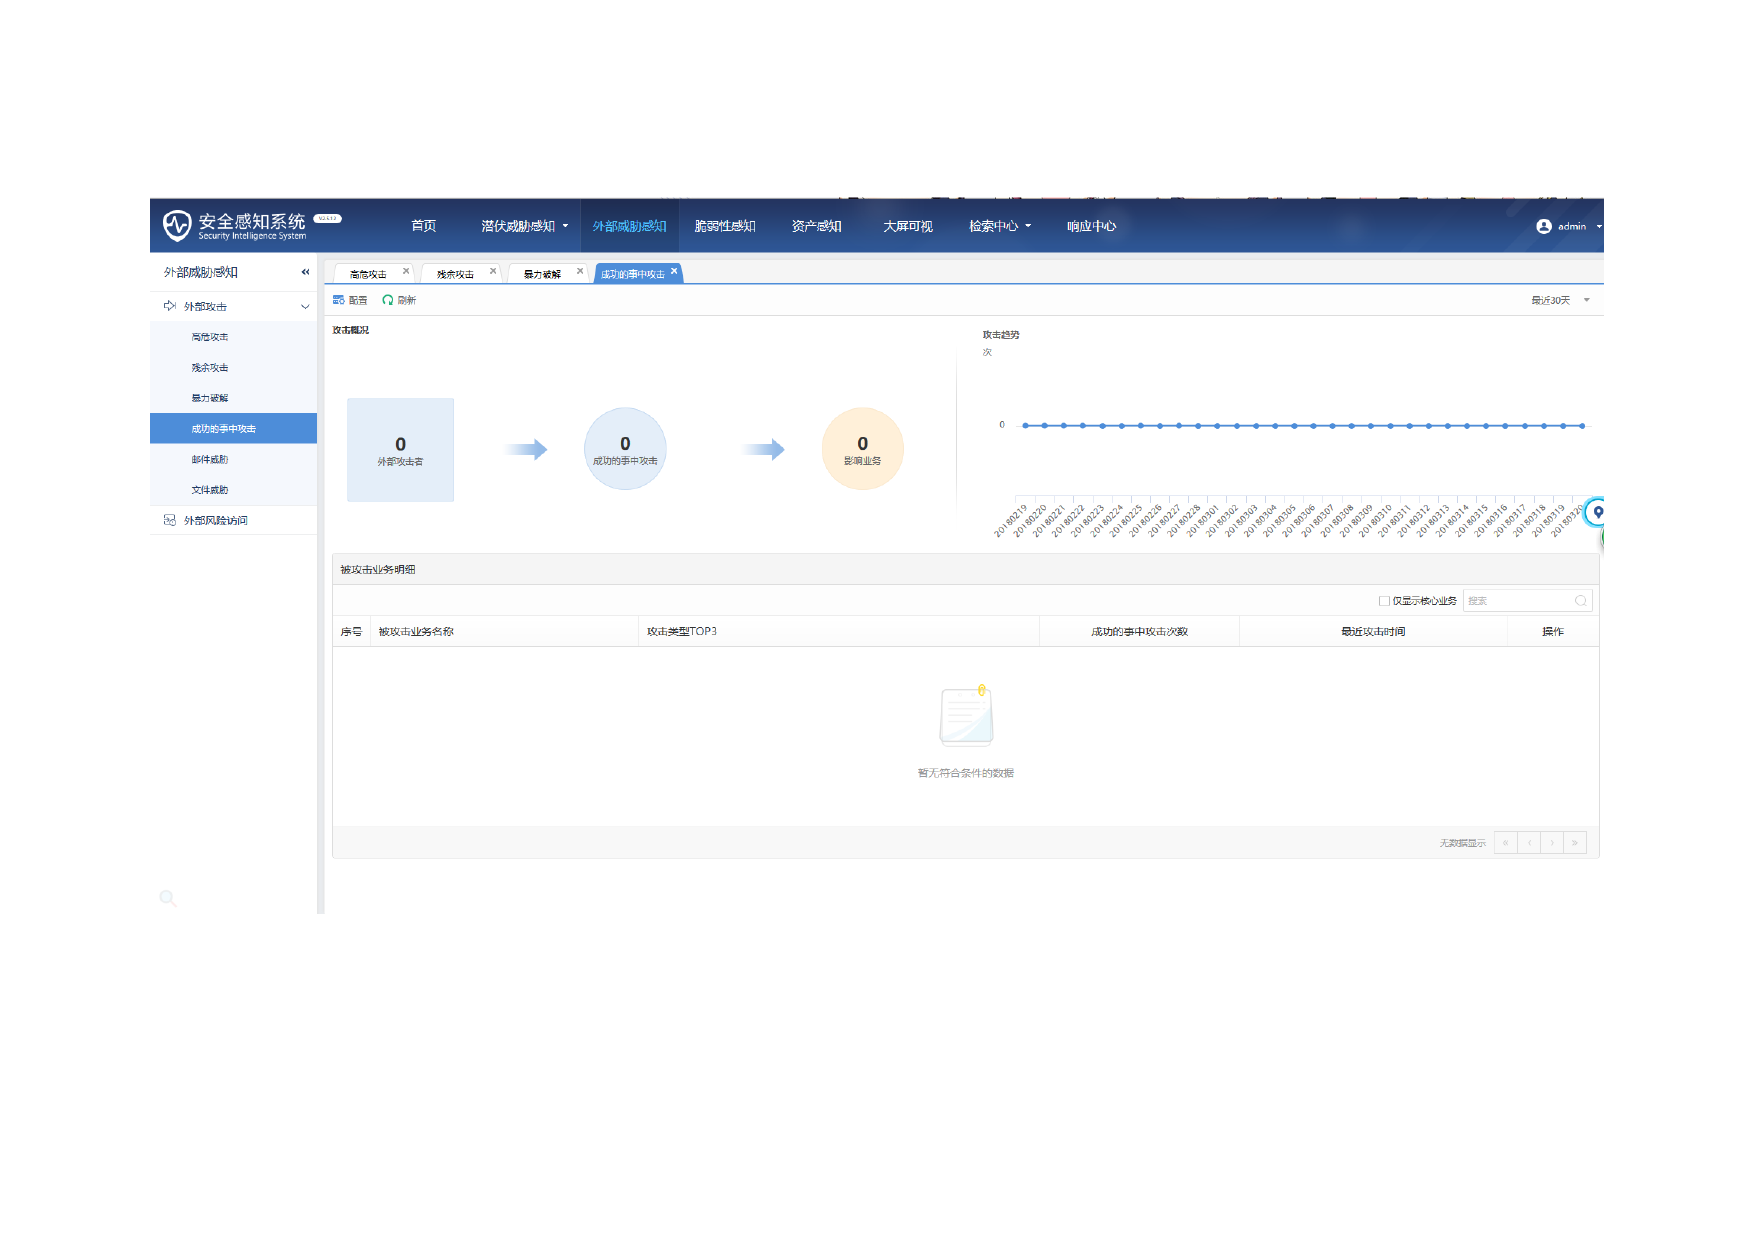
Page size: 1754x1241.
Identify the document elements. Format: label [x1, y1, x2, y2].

picture [150, 197, 1604, 914]
